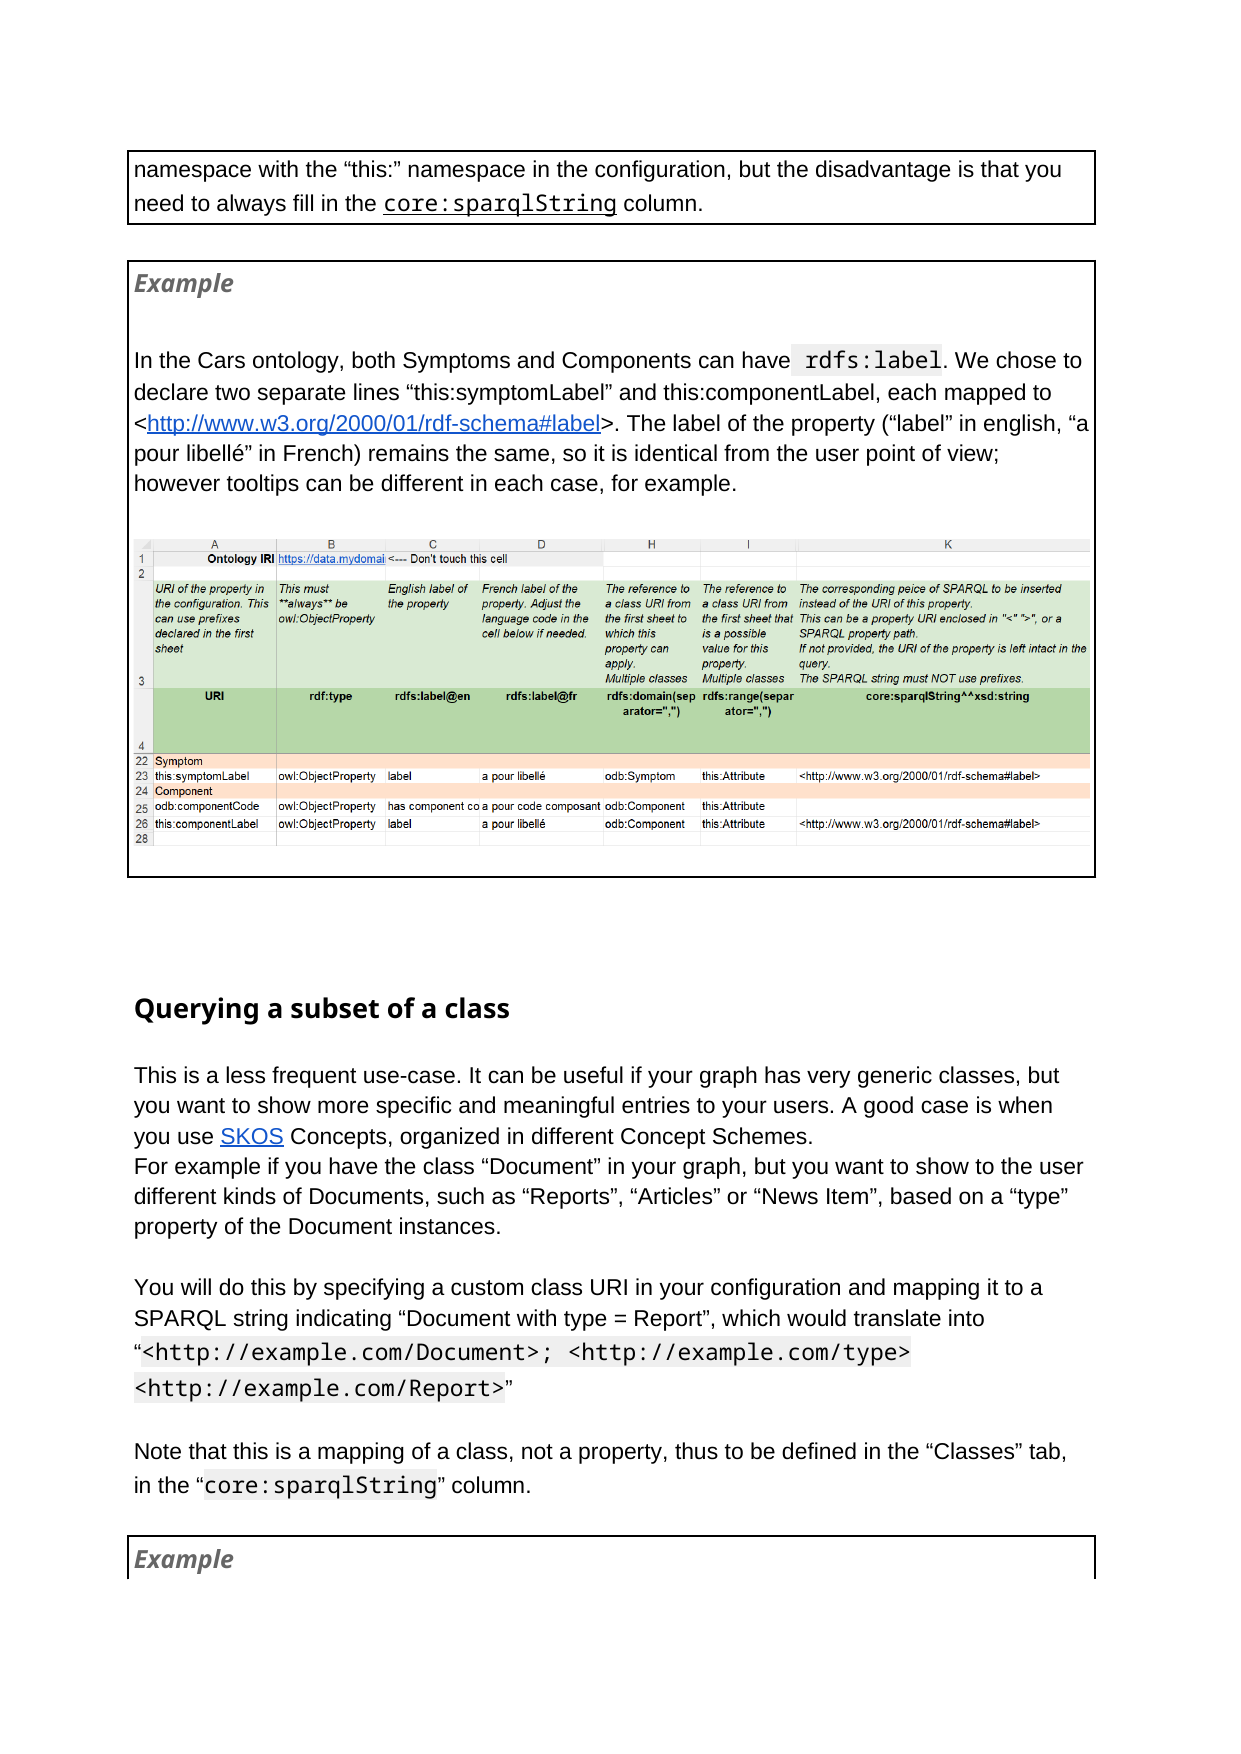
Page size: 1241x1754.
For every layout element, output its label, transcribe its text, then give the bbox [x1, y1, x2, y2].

text Example [129, 1537, 1094, 1579]
subtitle Querying a subset of a class [133, 990, 1090, 1027]
text For example if you have the class “Document” in your graph, but you want to show to the user different kinds of Documents, such as “Reports”, “Articles” or “News Item”, based on a “type” property of the Document instances. [133, 1153, 1090, 1240]
text Note that this is a mapping of a class, not a property, thus to be defined in the “Classes” tab, in the “core:sparqlString” column. [133, 1438, 1090, 1500]
text In the Cars ontology, both Symptoms and Components can have rdfs:label. We chose to declare two separate lines “this:symptomLabel” and this:componentLabel, each mapped to <http://www.w3.org/2000/01/rdf-schema#label>. The label of the property (“label” in english, “a pour libellé” in French) remains the same, so it is identical from the user point of view; however tooltips can be different in each case, for example. [129, 338, 1094, 496]
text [129, 152, 1094, 223]
picture [133, 539, 1090, 846]
text This is a less frequent use-case. It can be useful if your graph has very generic classes, but you want to show more specific and meaningful entries to your users. A good case is when you use SKOS Concepts, organized in different Concept Schemes. [133, 1062, 1090, 1149]
text You will do this by specifying a custom class URI in your configuration and mapping it to a SPARQL string indicating “Document with type = Report”, which would translate into “<http://example.com/Document>; <http://example.com/type> <http://example.com/Report>” [133, 1274, 1090, 1403]
text Example [129, 262, 1094, 300]
